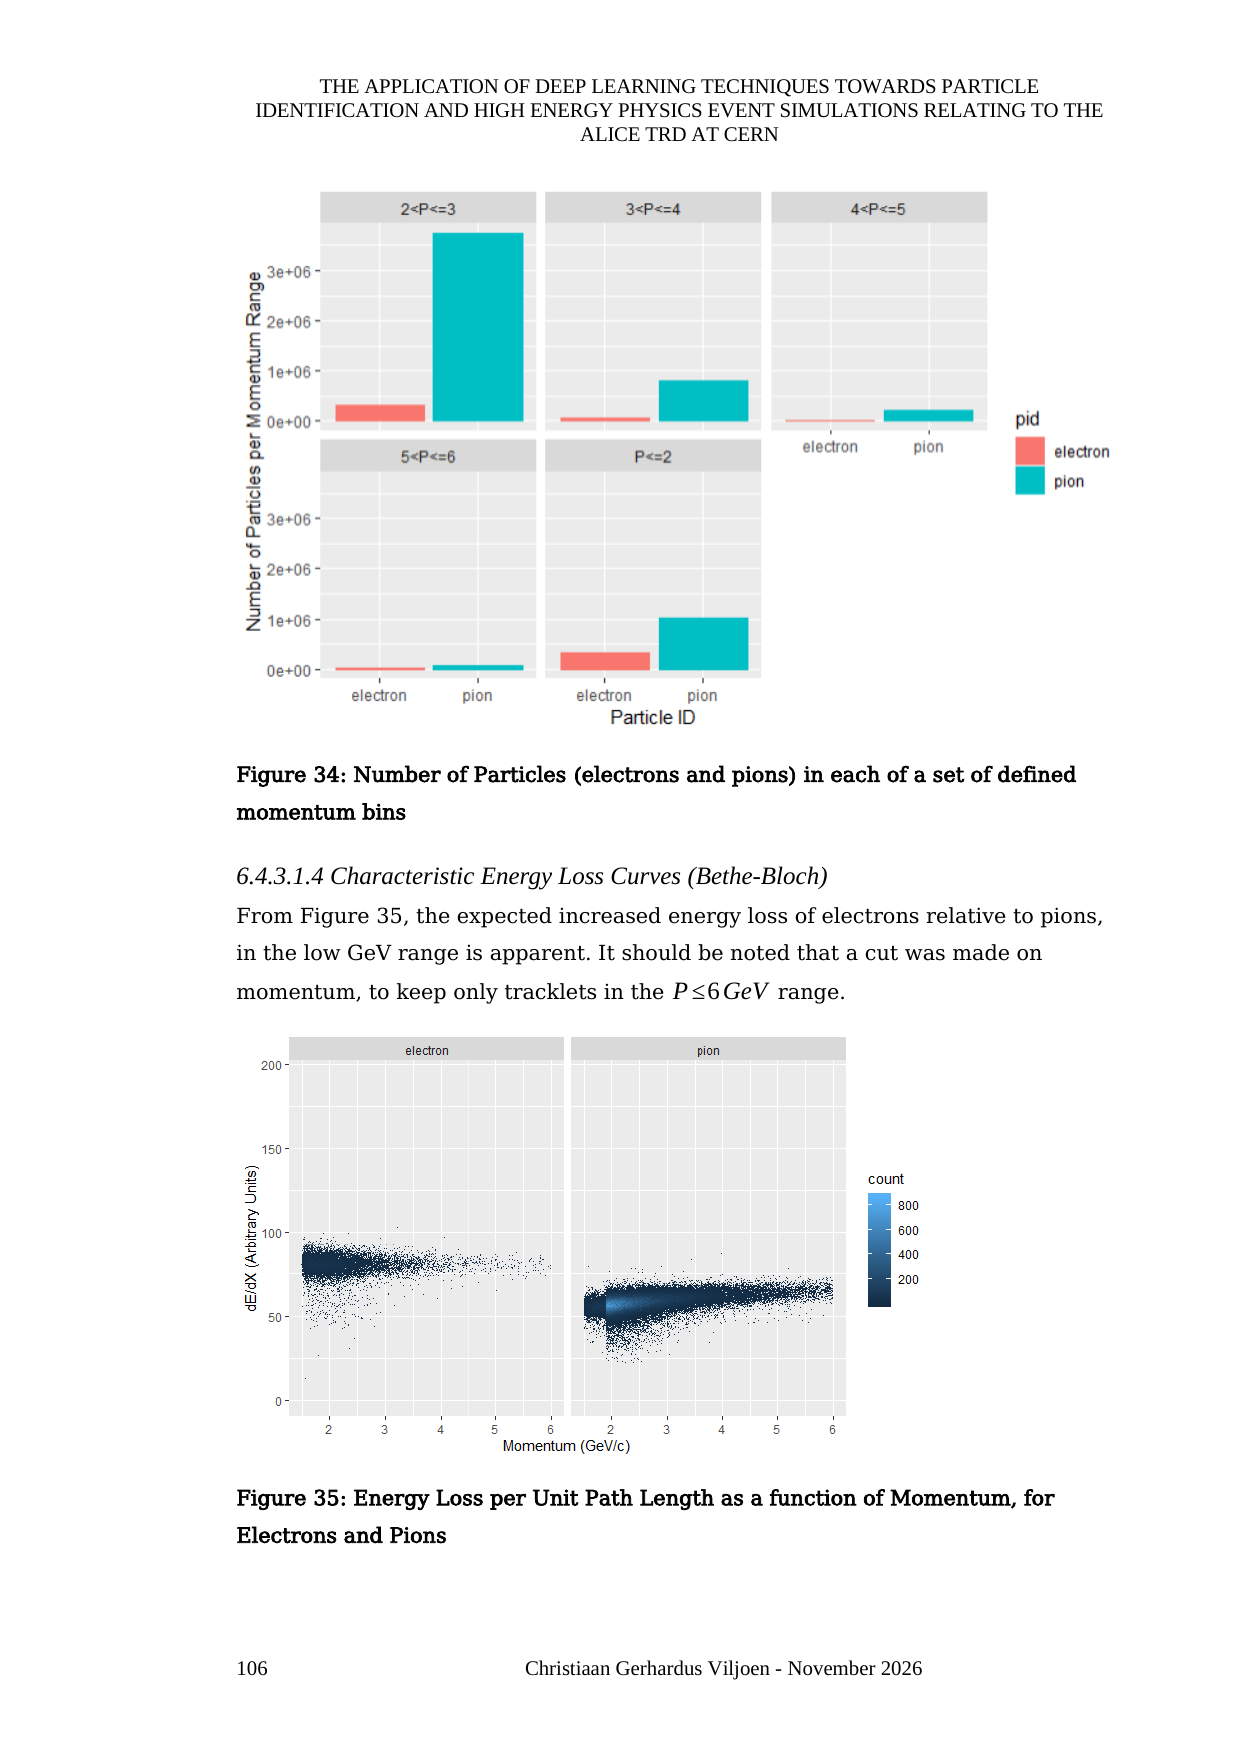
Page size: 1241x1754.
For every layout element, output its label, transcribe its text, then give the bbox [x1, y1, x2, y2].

subtitle Characteristic Energy Loss Curves (Bethe-Bloch) [236, 861, 1122, 890]
picture [236, 183, 1123, 737]
picture [236, 1030, 933, 1460]
